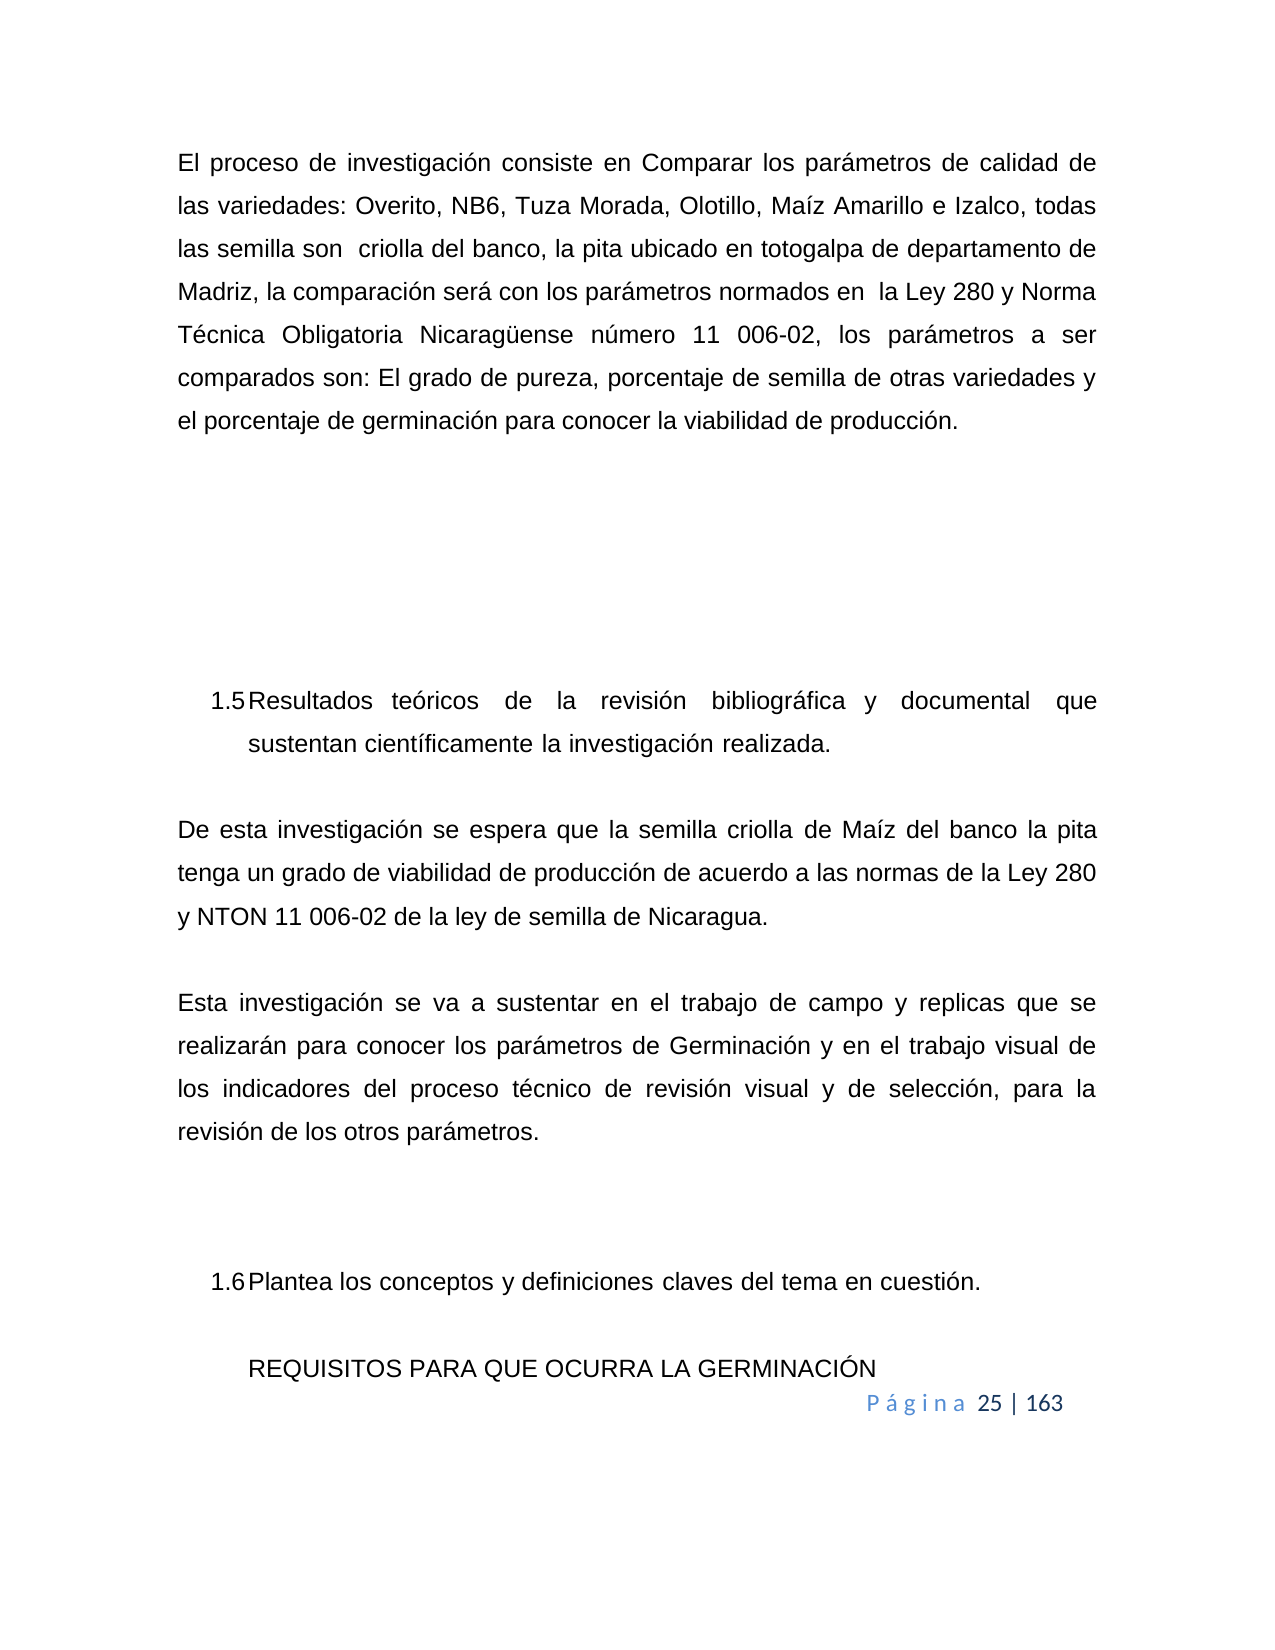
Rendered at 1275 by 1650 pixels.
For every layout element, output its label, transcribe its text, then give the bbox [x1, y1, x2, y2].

text De esta investigación se espera que la semilla criolla de Maíz del banco la pita tenga un grado de viabilidad de producción de acuerdo a las normas de la Ley 280 y NTON 11 006-02 de la ley de semilla de Nicaragua. [177, 815, 1098, 930]
text REQUISITOS PARA QUE OCURRA LA GERMINACIÓN [248, 1354, 1098, 1382]
list Resultados teóricos de la revisión bibliográfica y documental que sustentan científicamente la investigación realizada. [210, 686, 1098, 758]
text El proceso de investigación consiste en Comparar los parámetros de calidad de las variedades: Overito, NB6, Tuza Morada, Olotillo, Maíz Amarillo e Izalco, todas las semilla son criolla del banco, la pita ubicado en totogalpa de departamento de Madriz, la comparación será con los parámetros normados en la Ley 280 y Norma Técnica Obligatoria Nicaragüense número 11 006-02, los parámetros a ser comparados son: El grado de pureza, porcentaje de semilla de otras variedades y el porcentaje de germinación para conocer la viabilidad de producción. [177, 148, 1098, 435]
list Plantea los conceptos y definiciones claves del tema en cuestión. [210, 1267, 1098, 1296]
text Esta investigación se va a sustentar en el trabajo de campo y replicas que se realizarán para conocer los parámetros de Germinación y en el trabajo visual de los indicadores del proceso técnico de revisión visual y de selección, para la revisión de los otros parámetros. [177, 988, 1098, 1146]
